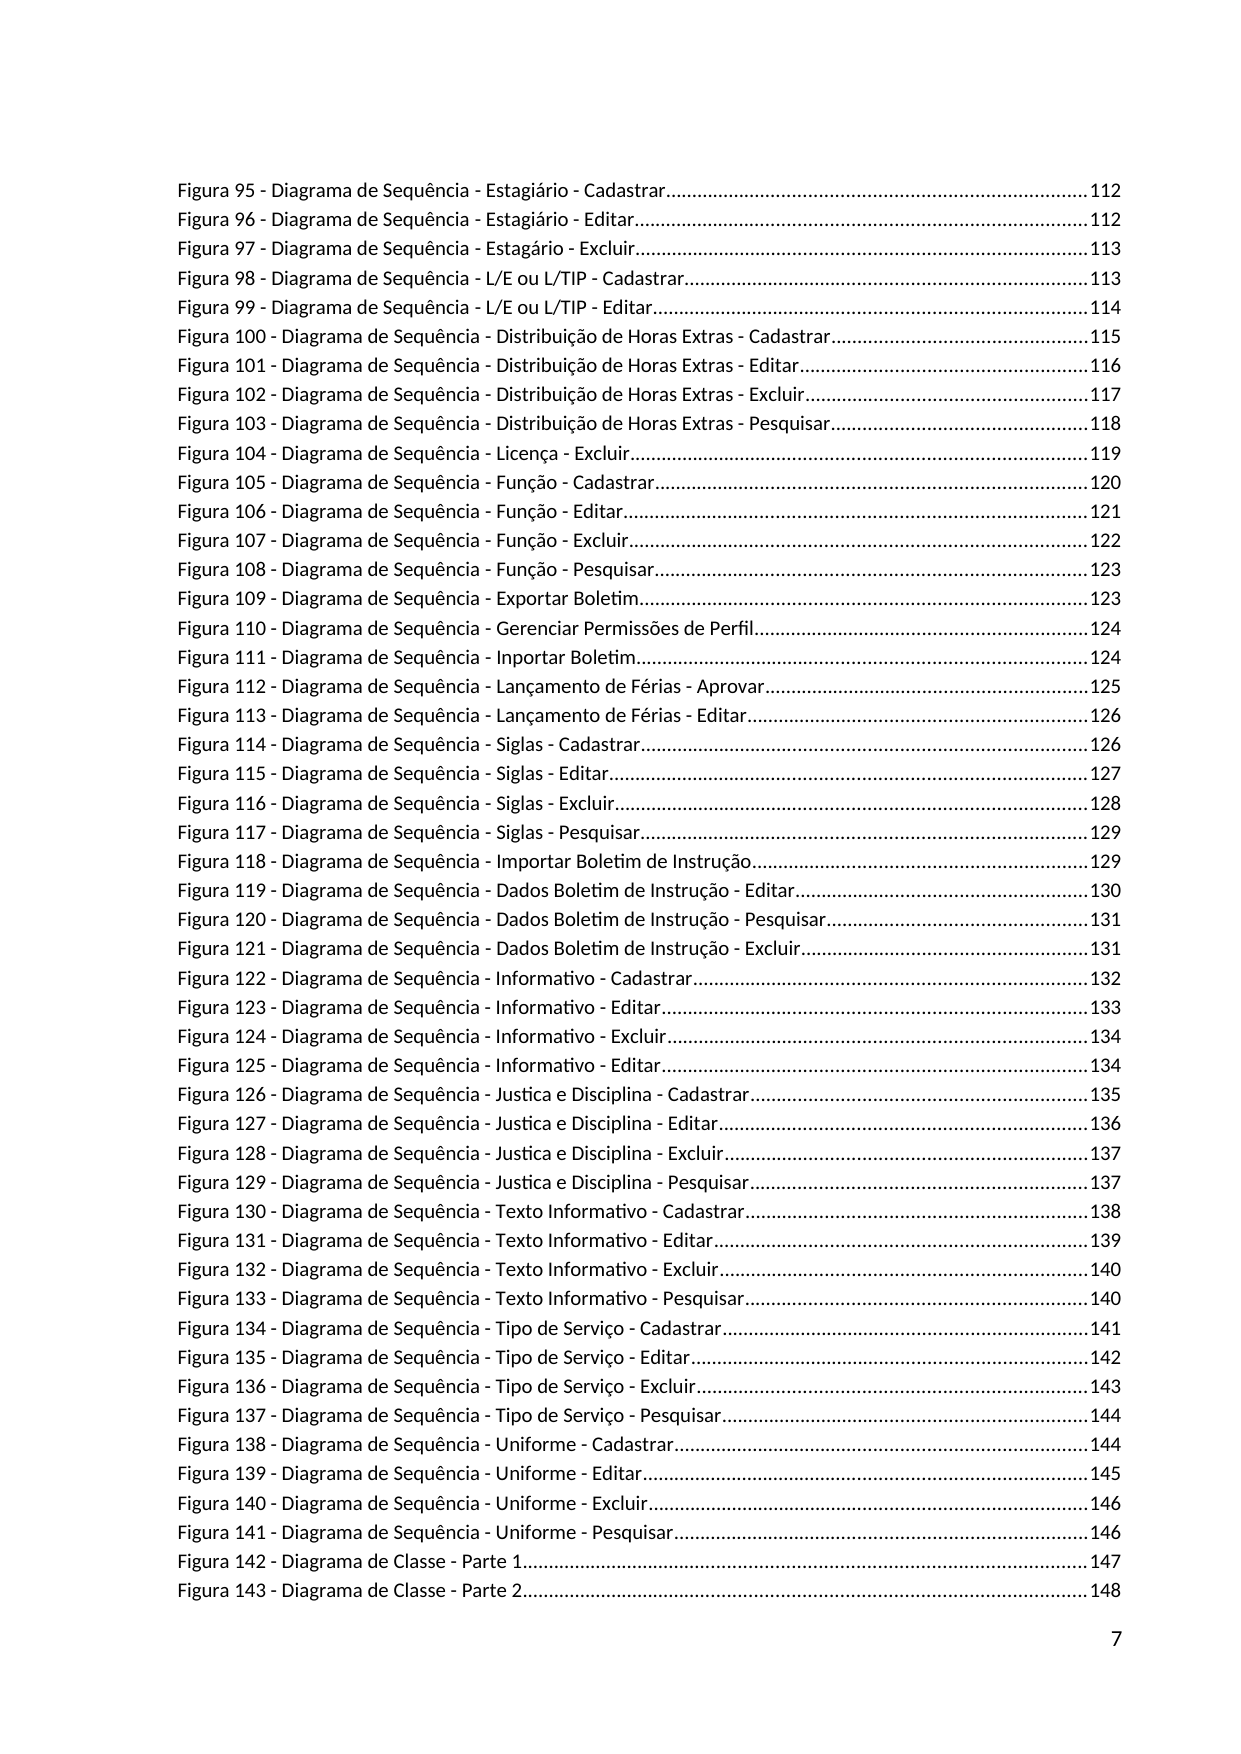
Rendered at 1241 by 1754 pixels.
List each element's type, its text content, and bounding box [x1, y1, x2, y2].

text Figura 111 - Diagrama de Sequência - Inportar Boletim 124 [177, 644, 1122, 669]
text Figura 135 - Diagrama de Sequência - Tipo de Serviço - Editar 142 [177, 1344, 1122, 1369]
text Figura 137 - Diagrama de Sequência - Tipo de Serviço - Pesquisar 144 [177, 1402, 1122, 1428]
text Figura 103 - Diagrama de Sequência - Distribuição de Horas Extras - Pesquisar 118 [177, 411, 1122, 436]
text Figura 131 - Diagrama de Sequência - Texto Informativo - Editar 139 [177, 1227, 1122, 1253]
text Figura 107 - Diagrama de Sequência - Função - Excluir 122 [177, 527, 1122, 553]
text Figura 126 - Diagrama de Sequência - Justica e Disciplina - Cadastrar 135 [177, 1081, 1122, 1107]
text Figura 117 - Diagrama de Sequência - Siglas - Pesquisar 129 [177, 819, 1122, 844]
text Figura 110 - Diagrama de Sequência - Gerenciar Permissões de Perfil 124 [177, 615, 1122, 640]
text Figura 95 - Diagrama de Sequência - Estagiário - Cadastrar 112 [177, 177, 1122, 203]
text Figura 112 - Diagrama de Sequência - Lançamento de Férias - Aprovar 125 [177, 673, 1122, 698]
text Figura 96 - Diagrama de Sequência - Estagiário - Editar 112 [177, 206, 1122, 232]
text Figura 130 - Diagrama de Sequência - Texto Informativo - Cadastrar 138 [177, 1198, 1122, 1223]
text Figura 105 - Diagrama de Sequência - Função - Cadastrar 120 [177, 469, 1122, 494]
text Figura 122 - Diagrama de Sequência - Informativo - Cadastrar 132 [177, 965, 1122, 990]
text Figura 108 - Diagrama de Sequência - Função - Pesquisar 123 [177, 556, 1122, 582]
text Figura 114 - Diagrama de Sequência - Siglas - Cadastrar 126 [177, 731, 1122, 757]
text Figura 142 - Diagrama de Classe - Parte 1 147 [177, 1548, 1122, 1573]
text Figura 124 - Diagrama de Sequência - Informativo - Excluir 134 [177, 1023, 1122, 1048]
text Figura 132 - Diagrama de Sequência - Texto Informativo - Excluir 140 [177, 1256, 1122, 1282]
text Figura 129 - Diagrama de Sequência - Justica e Disciplina - Pesquisar 137 [177, 1169, 1122, 1194]
text Figura 121 - Diagrama de Sequência - Dados Boletim de Instrução - Excluir 131 [177, 936, 1122, 961]
text Figura 127 - Diagrama de Sequência - Justica e Disciplina - Editar 136 [177, 1111, 1122, 1136]
text Figura 125 - Diagrama de Sequência - Informativo - Editar 134 [177, 1052, 1122, 1078]
text Figura 101 - Diagrama de Sequência - Distribuição de Horas Extras - Editar 116 [177, 352, 1122, 378]
text Figura 133 - Diagrama de Sequência - Texto Informativo - Pesquisar 140 [177, 1286, 1122, 1311]
text Figura 99 - Diagrama de Sequência - L/E ou L/TIP - Editar 114 [177, 294, 1122, 319]
text Figura 115 - Diagrama de Sequência - Siglas - Editar 127 [177, 761, 1122, 786]
text Figura 97 - Diagrama de Sequência - Estagário - Excluir 113 [177, 236, 1122, 261]
text Figura 134 - Diagrama de Sequência - Tipo de Serviço - Cadastrar 141 [177, 1315, 1122, 1340]
text Figura 100 - Diagrama de Sequência - Distribuição de Horas Extras - Cadastrar 115 [177, 323, 1122, 348]
text Figura 106 - Diagrama de Sequência - Função - Editar 121 [177, 498, 1122, 523]
text Figura 116 - Diagrama de Sequência - Siglas - Excluir 128 [177, 790, 1122, 815]
text Figura 119 - Diagrama de Sequência - Dados Boletim de Instrução - Editar 130 [177, 877, 1122, 903]
text Figura 123 - Diagrama de Sequência - Informativo - Editar 133 [177, 994, 1122, 1019]
text Figura 140 - Diagrama de Sequência - Uniforme - Excluir 146 [177, 1490, 1122, 1515]
text Figura 98 - Diagrama de Sequência - L/E ou L/TIP - Cadastrar 113 [177, 265, 1122, 290]
text Figura 109 - Diagrama de Sequência - Exportar Boletim 123 [177, 586, 1122, 611]
text Figura 118 - Diagrama de Sequência - Importar Boletim de Instrução 129 [177, 848, 1122, 873]
text Figura 141 - Diagrama de Sequência - Uniforme - Pesquisar 146 [177, 1519, 1122, 1544]
text Figura 102 - Diagrama de Sequência - Distribuição de Horas Extras - Excluir 117 [177, 381, 1122, 407]
text Figura 104 - Diagrama de Sequência - Licença - Excluir 119 [177, 440, 1122, 465]
text Figura 120 - Diagrama de Sequência - Dados Boletim de Instrução - Pesquisar 131 [177, 906, 1122, 932]
text Figura 136 - Diagrama de Sequência - Tipo de Serviço - Excluir 143 [177, 1373, 1122, 1398]
text Figura 128 - Diagrama de Sequência - Justica e Disciplina - Excluir 137 [177, 1140, 1122, 1165]
text Figura 139 - Diagrama de Sequência - Uniforme - Editar 145 [177, 1461, 1122, 1486]
text Figura 138 - Diagrama de Sequência - Uniforme - Cadastrar 144 [177, 1431, 1122, 1457]
text Figura 113 - Diagrama de Sequência - Lançamento de Férias - Editar 126 [177, 702, 1122, 728]
text Figura 143 - Diagrama de Classe - Parte 2 148 [177, 1577, 1122, 1603]
